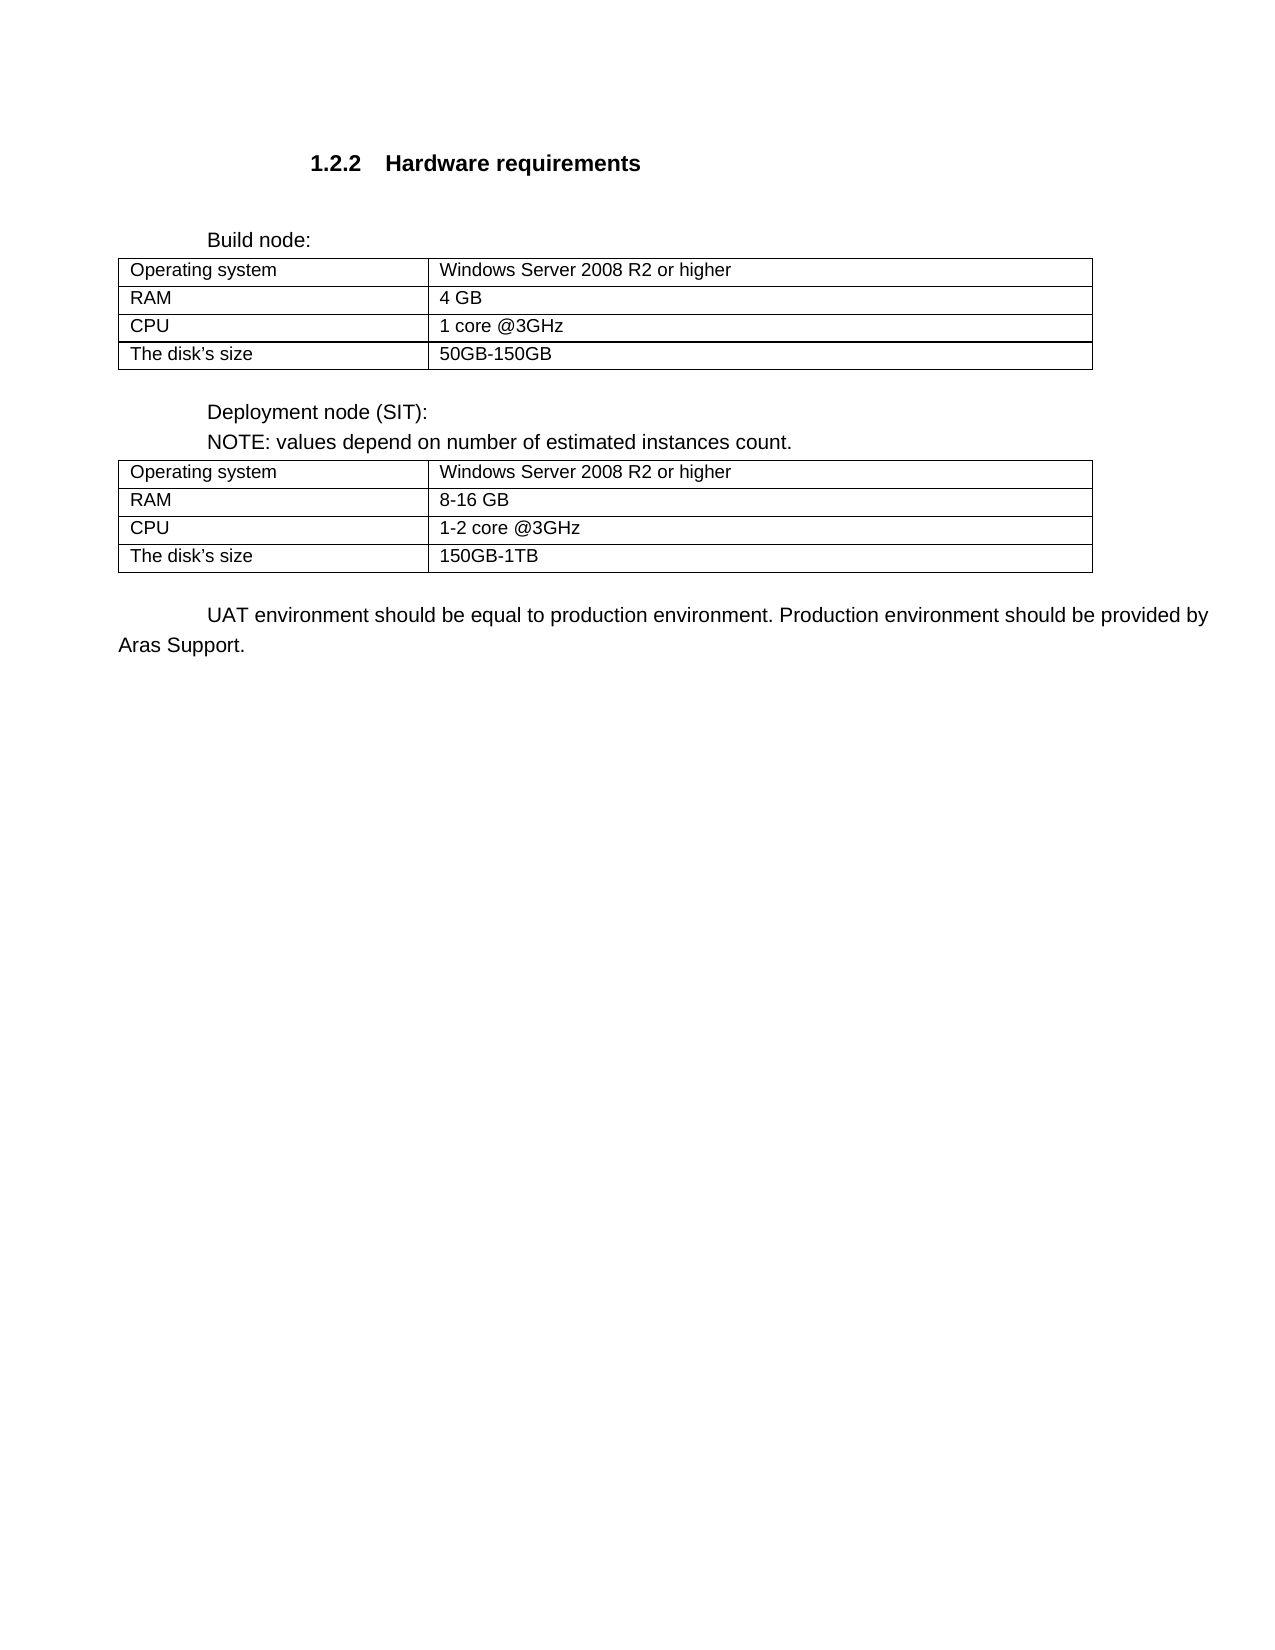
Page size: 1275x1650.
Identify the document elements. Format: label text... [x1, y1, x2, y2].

table_cell CPU [119, 517, 428, 544]
table_cell RAM [119, 489, 428, 516]
table_cell 150GB-1TB [429, 545, 1092, 572]
table_cell 8-16 GB [429, 489, 1092, 516]
table_cell 1-2 core @3GHz [429, 517, 1092, 544]
table_cell 1 core @3GHz [429, 315, 1092, 341]
table_header Windows Server 2008 R2 or higher [429, 259, 1092, 286]
table_cell CPU [119, 315, 428, 341]
table_cell The disk’s size [119, 545, 428, 572]
table_header Operating system [119, 259, 428, 286]
table_header Operating system [119, 461, 428, 488]
table_cell RAM [119, 287, 428, 313]
text Build node: [118, 228, 1211, 252]
subtitle Hardware requirements [310, 150, 1211, 176]
text UAT environment should be equal to production environment. Production environment should be provided by Aras Support. [118, 603, 1211, 656]
table_cell The disk’s size [119, 343, 428, 369]
table_cell 50GB-150GB [429, 343, 1092, 369]
table_header Windows Server 2008 R2 or higher [429, 461, 1092, 488]
text NOTE: values depend on number of estimated instances count. [118, 430, 1211, 454]
table_cell 4 GB [429, 287, 1092, 313]
text Deployment node (SIT): [118, 400, 1211, 424]
